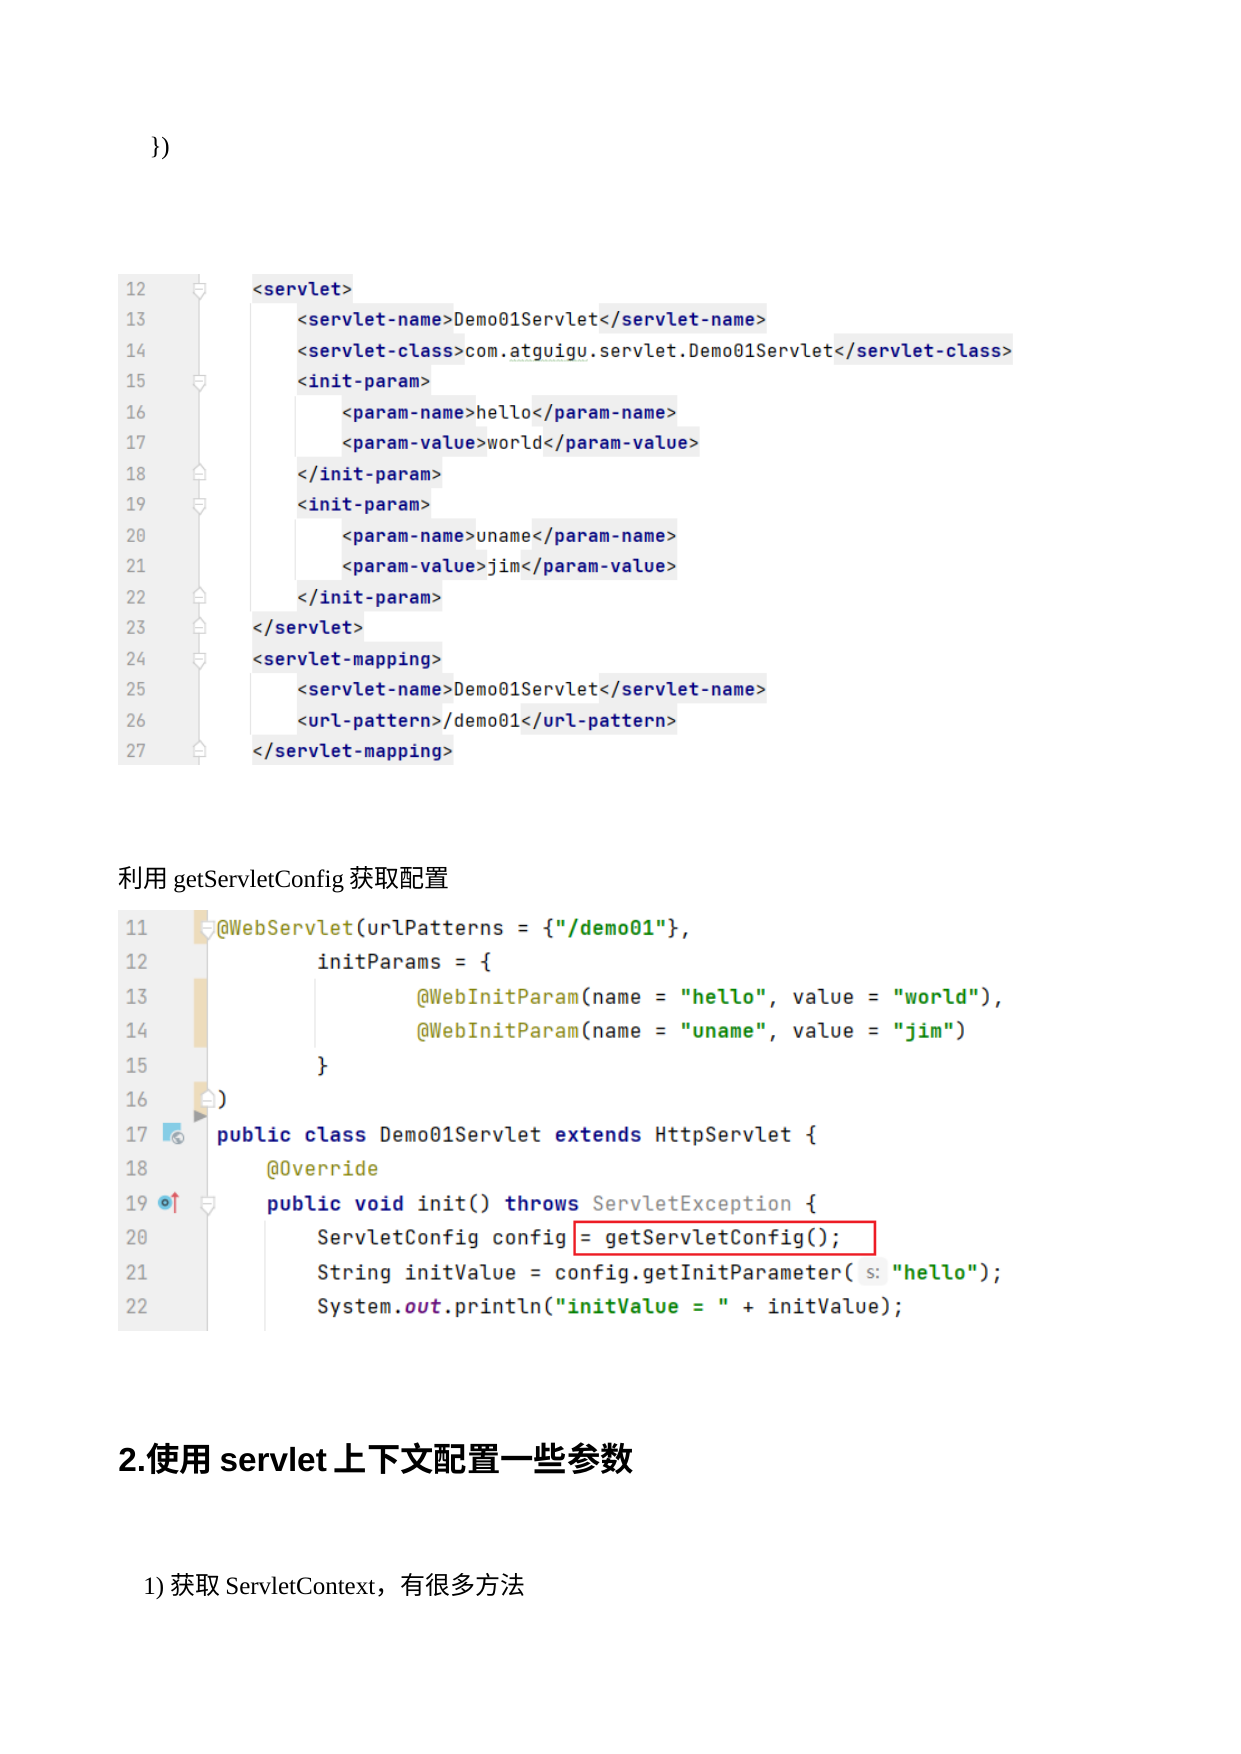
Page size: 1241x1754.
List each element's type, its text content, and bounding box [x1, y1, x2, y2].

text 1) 获取ServletContext，有很多方法 [118, 1551, 1122, 1616]
subtitle 2.使用servlet上下文配置一些参数 [118, 1424, 1122, 1489]
picture [118, 910, 1054, 1331]
text }) [118, 129, 1122, 162]
picture [118, 274, 1023, 765]
text 利用getServletConfig获取配置 [118, 844, 1122, 909]
